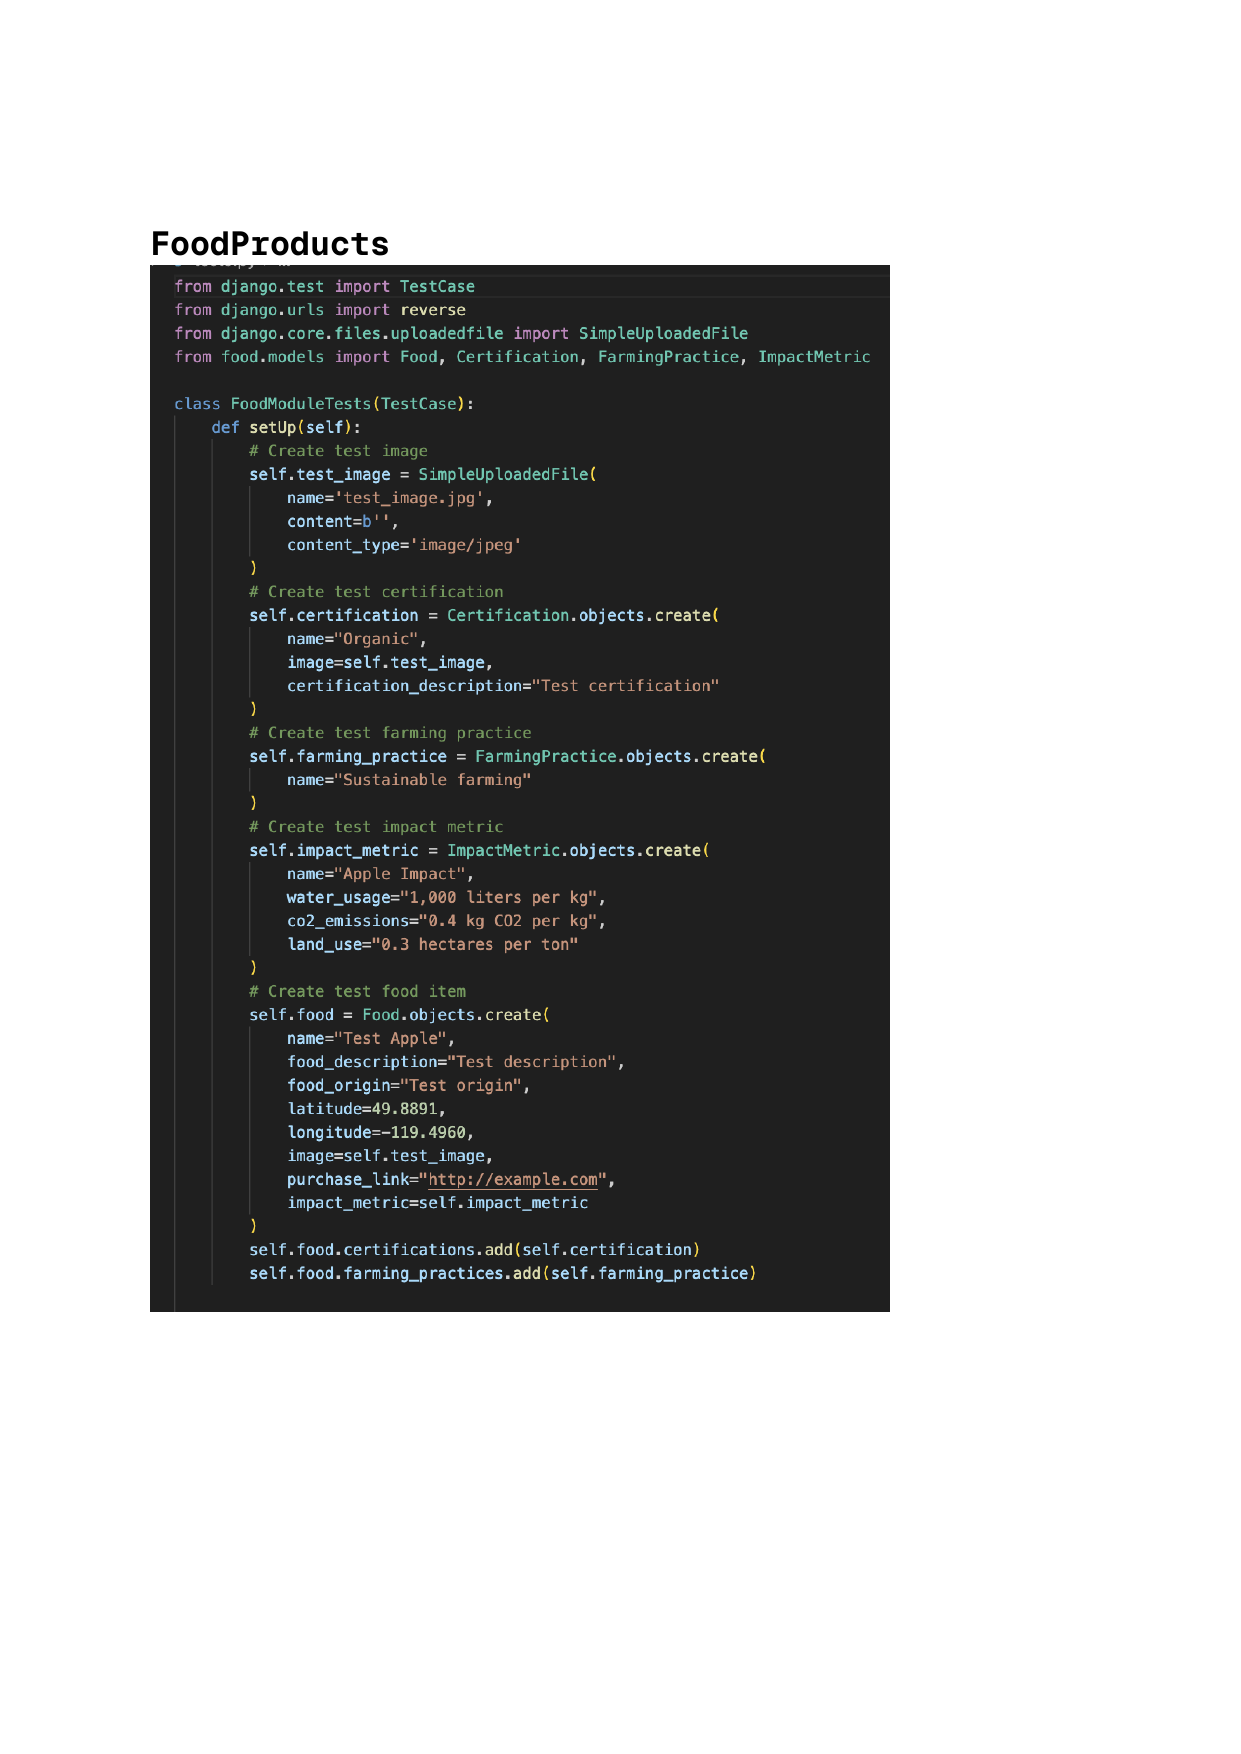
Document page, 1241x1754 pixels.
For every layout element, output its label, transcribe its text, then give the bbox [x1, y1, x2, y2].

picture [150, 265, 890, 1312]
